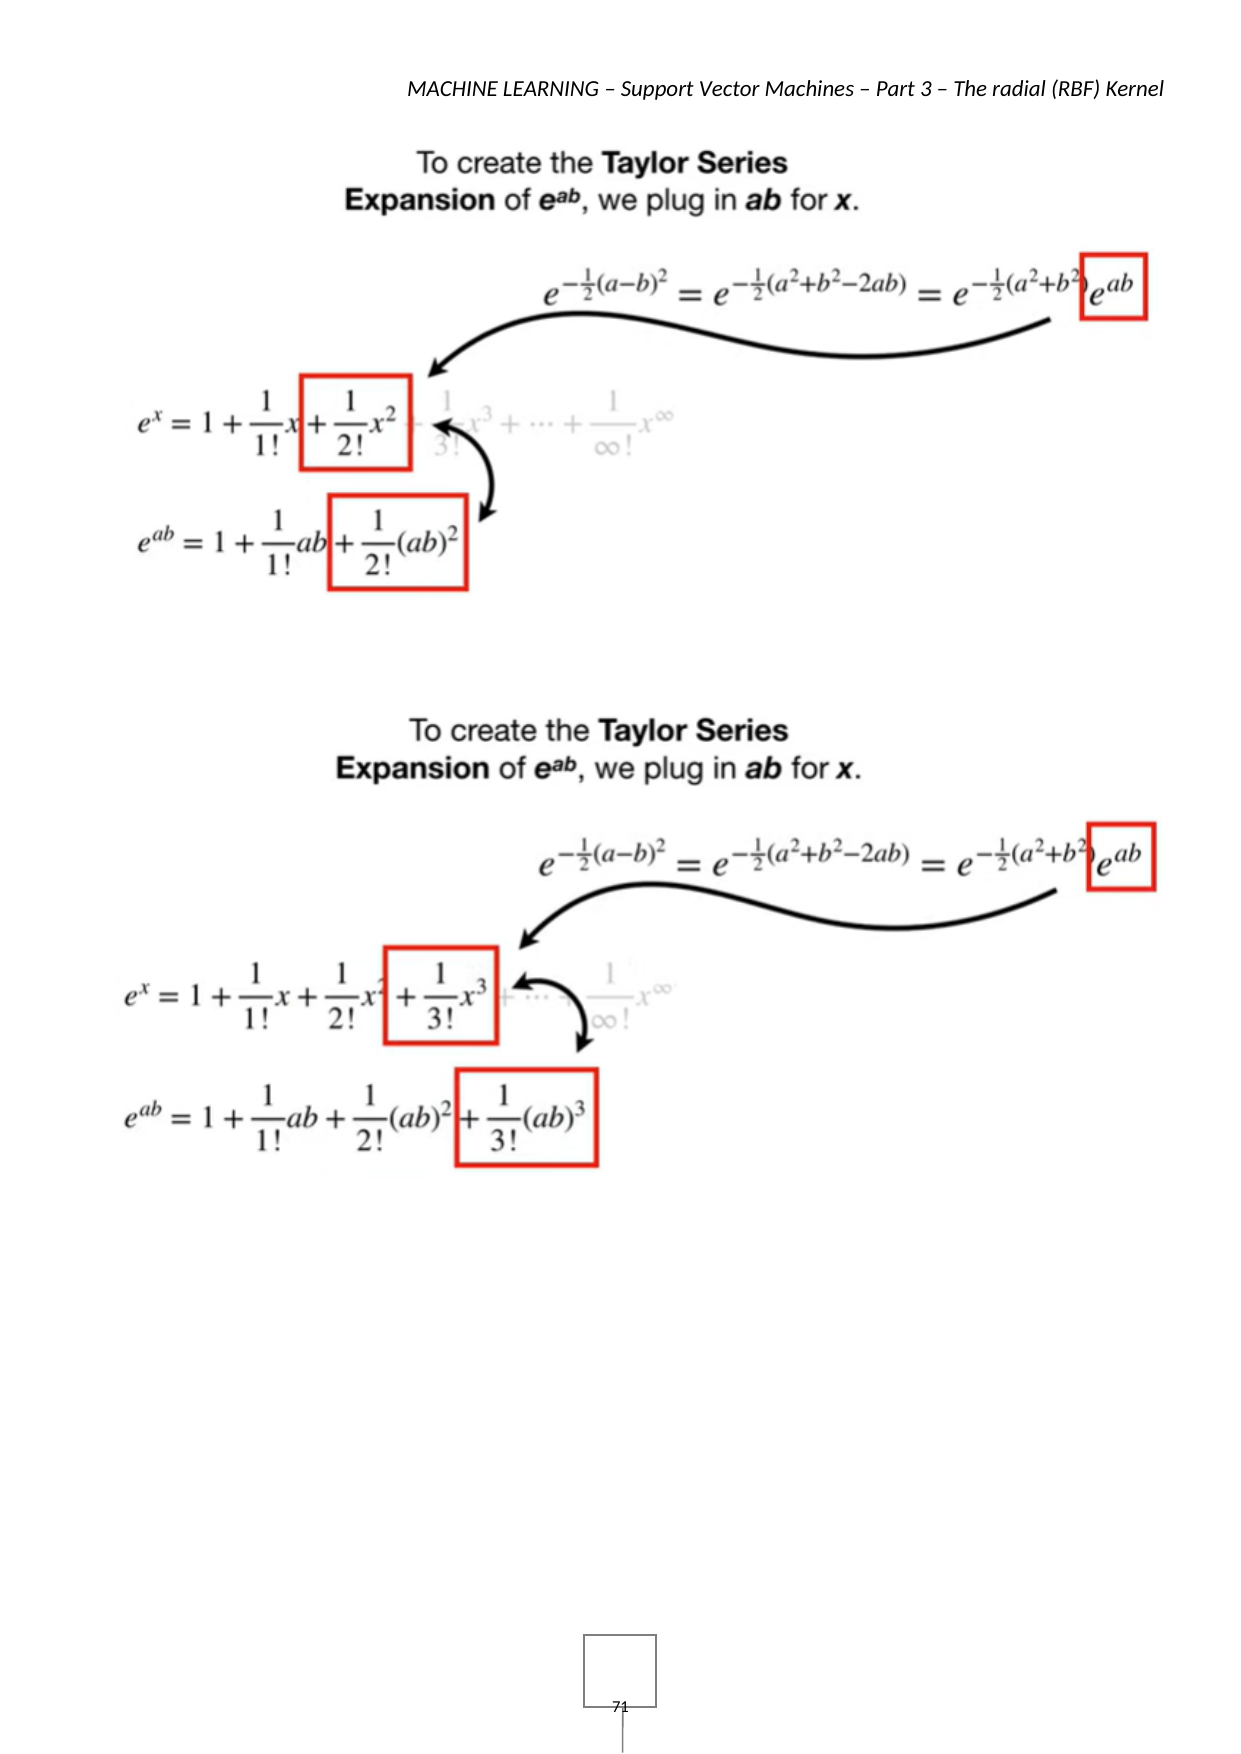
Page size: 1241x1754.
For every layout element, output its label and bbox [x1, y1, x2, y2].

picture [75, 101, 1166, 636]
picture [75, 663, 1166, 1222]
